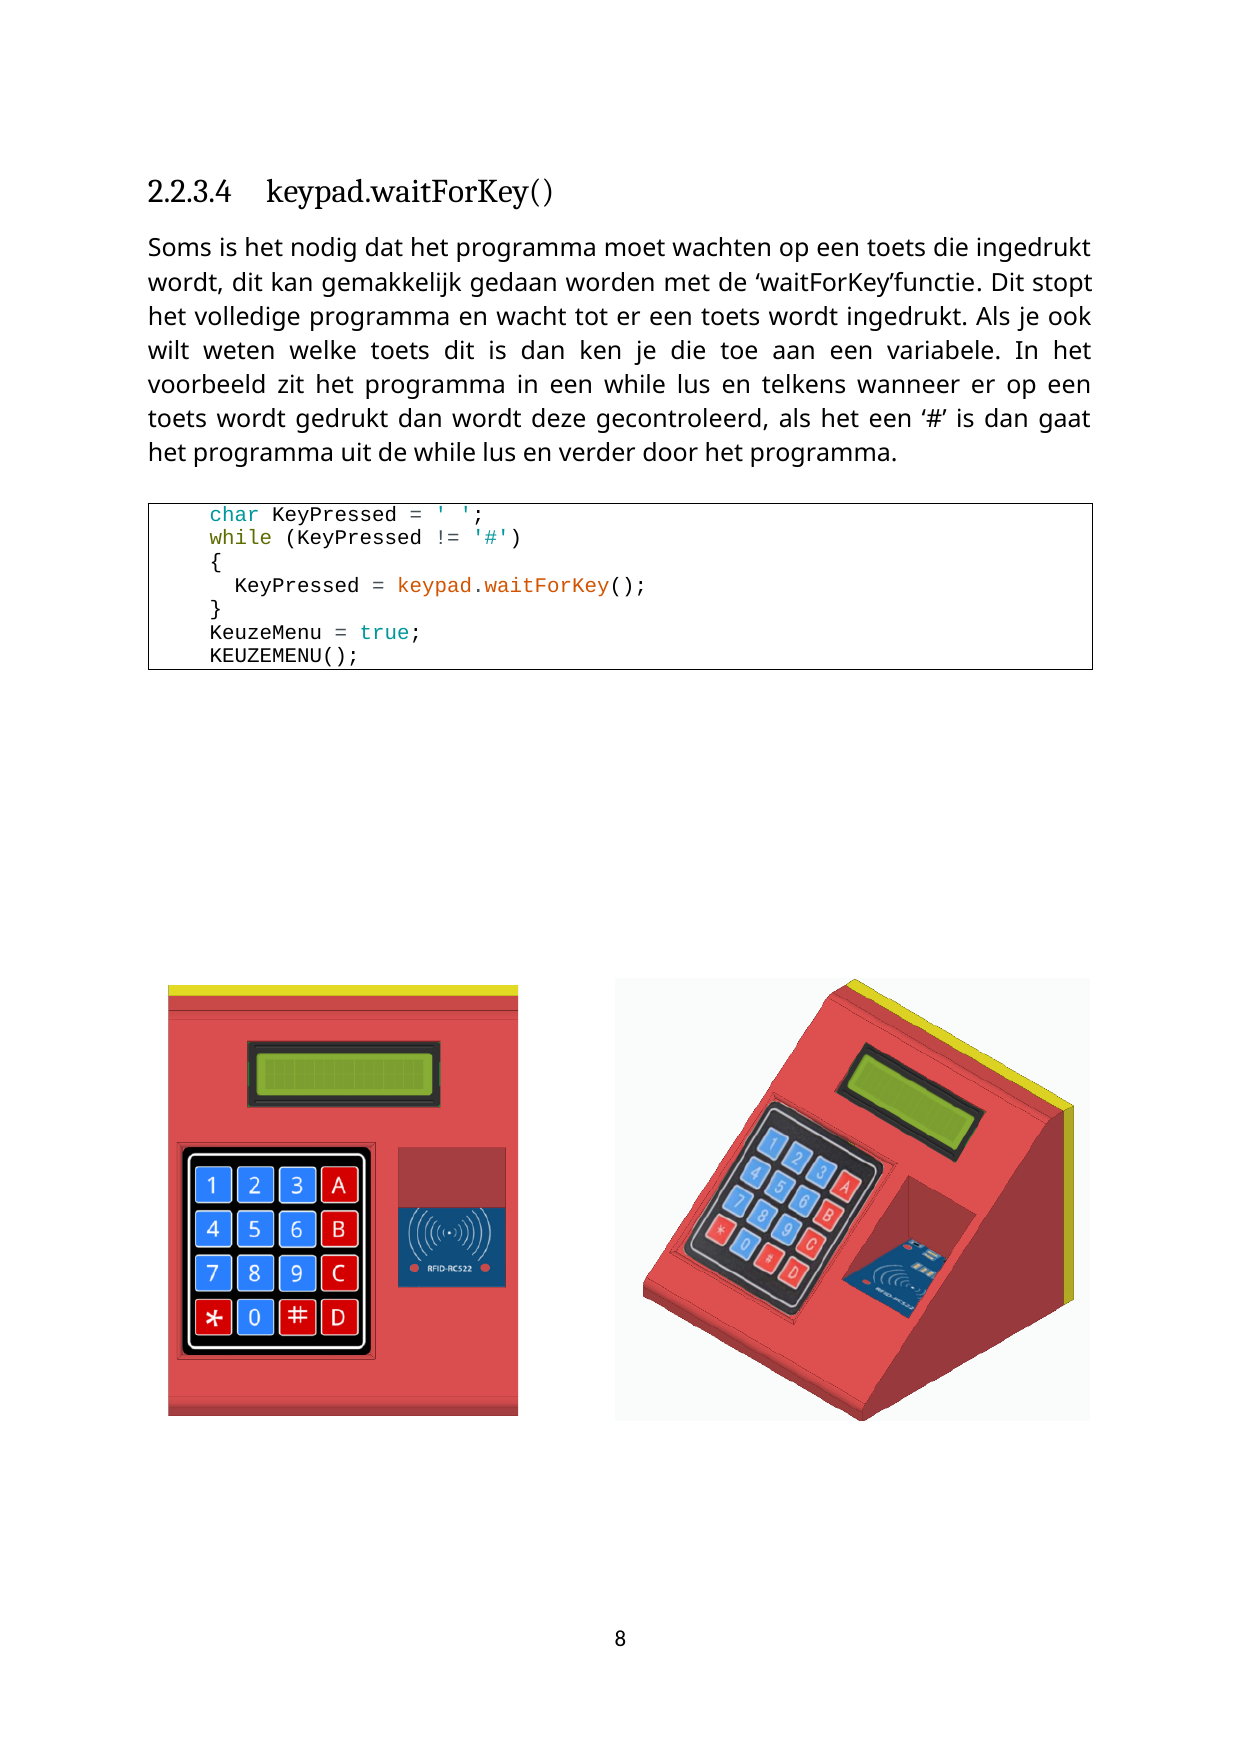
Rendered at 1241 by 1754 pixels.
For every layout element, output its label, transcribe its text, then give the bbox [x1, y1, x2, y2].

subtitle keypad.waitForKey() [148, 173, 1093, 211]
text Soms is het nodig dat het programma moet wachten op een toets die ingedrukt wordt, dit kan gemakkelijk gedaan worden met de ‘waitForKey’functie. Dit stopt het volledige programma en wacht tot er een toets wordt ingedrukt. Als je ook wilt weten welke toets dit is dan ken je die toe aan een variabele. In het voorbeeld zit het programma in een while lus en telkens wanneer er op een toets wordt gedrukt dan wordt deze gecontroleerd, als het een ‘#’ is dan gaat het programma uit de while lus en verder door het programma. [148, 230, 1093, 468]
picture [168, 985, 519, 1416]
table_header char KeyPressed = ' '; while (KeyPressed != '#') { KeyPressed = keypad.waitForKey(); } KeuzeMenu = true; KEUZEMENU(); [149, 504, 1092, 669]
picture [615, 978, 1109, 1421]
